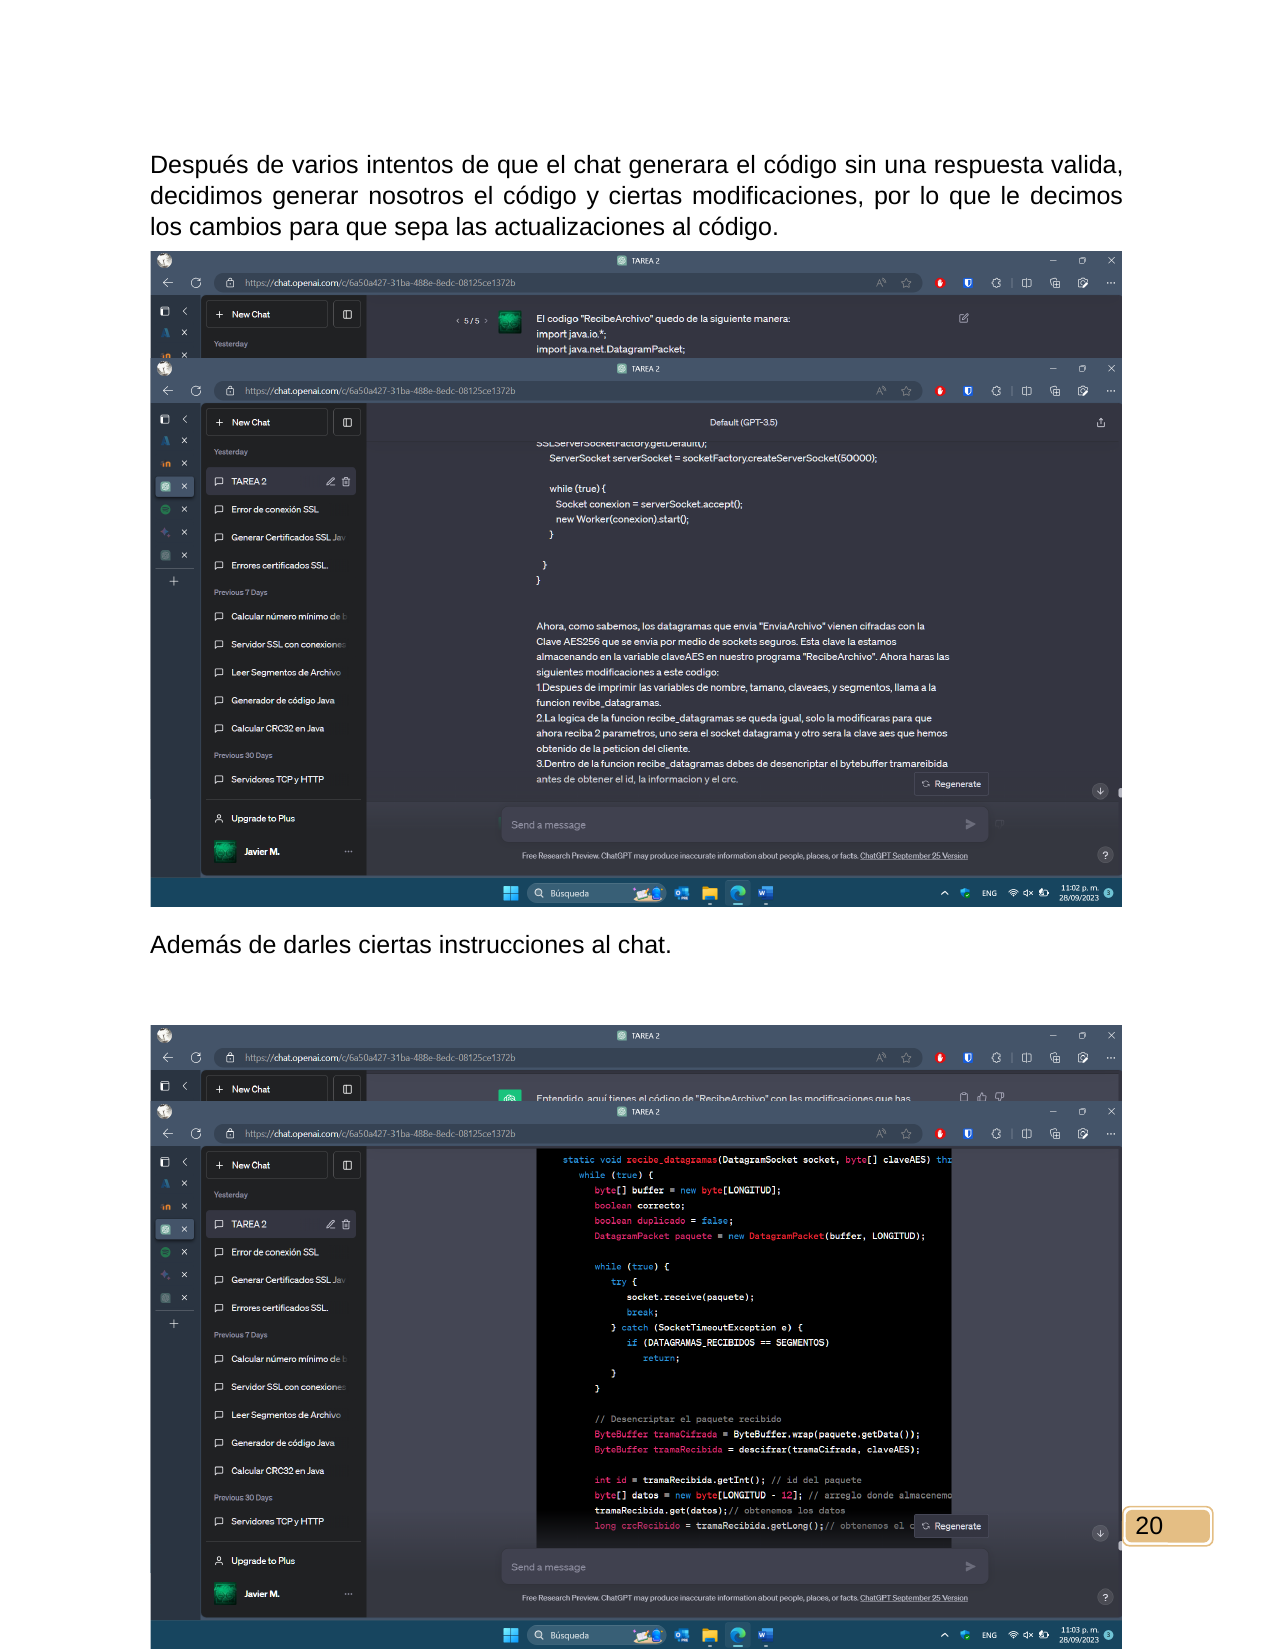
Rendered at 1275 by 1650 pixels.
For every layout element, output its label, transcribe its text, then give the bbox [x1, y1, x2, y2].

picture [150, 1025, 1122, 1648]
picture [150, 251, 1122, 906]
text Después de varios intentos de que el chat generara el código sin una respuesta valida, decidimos generar nosotros el código y ciertas modificaciones, por lo que le decimos los cambios para que sepa las actualizaciones al código. [150, 150, 1125, 241]
